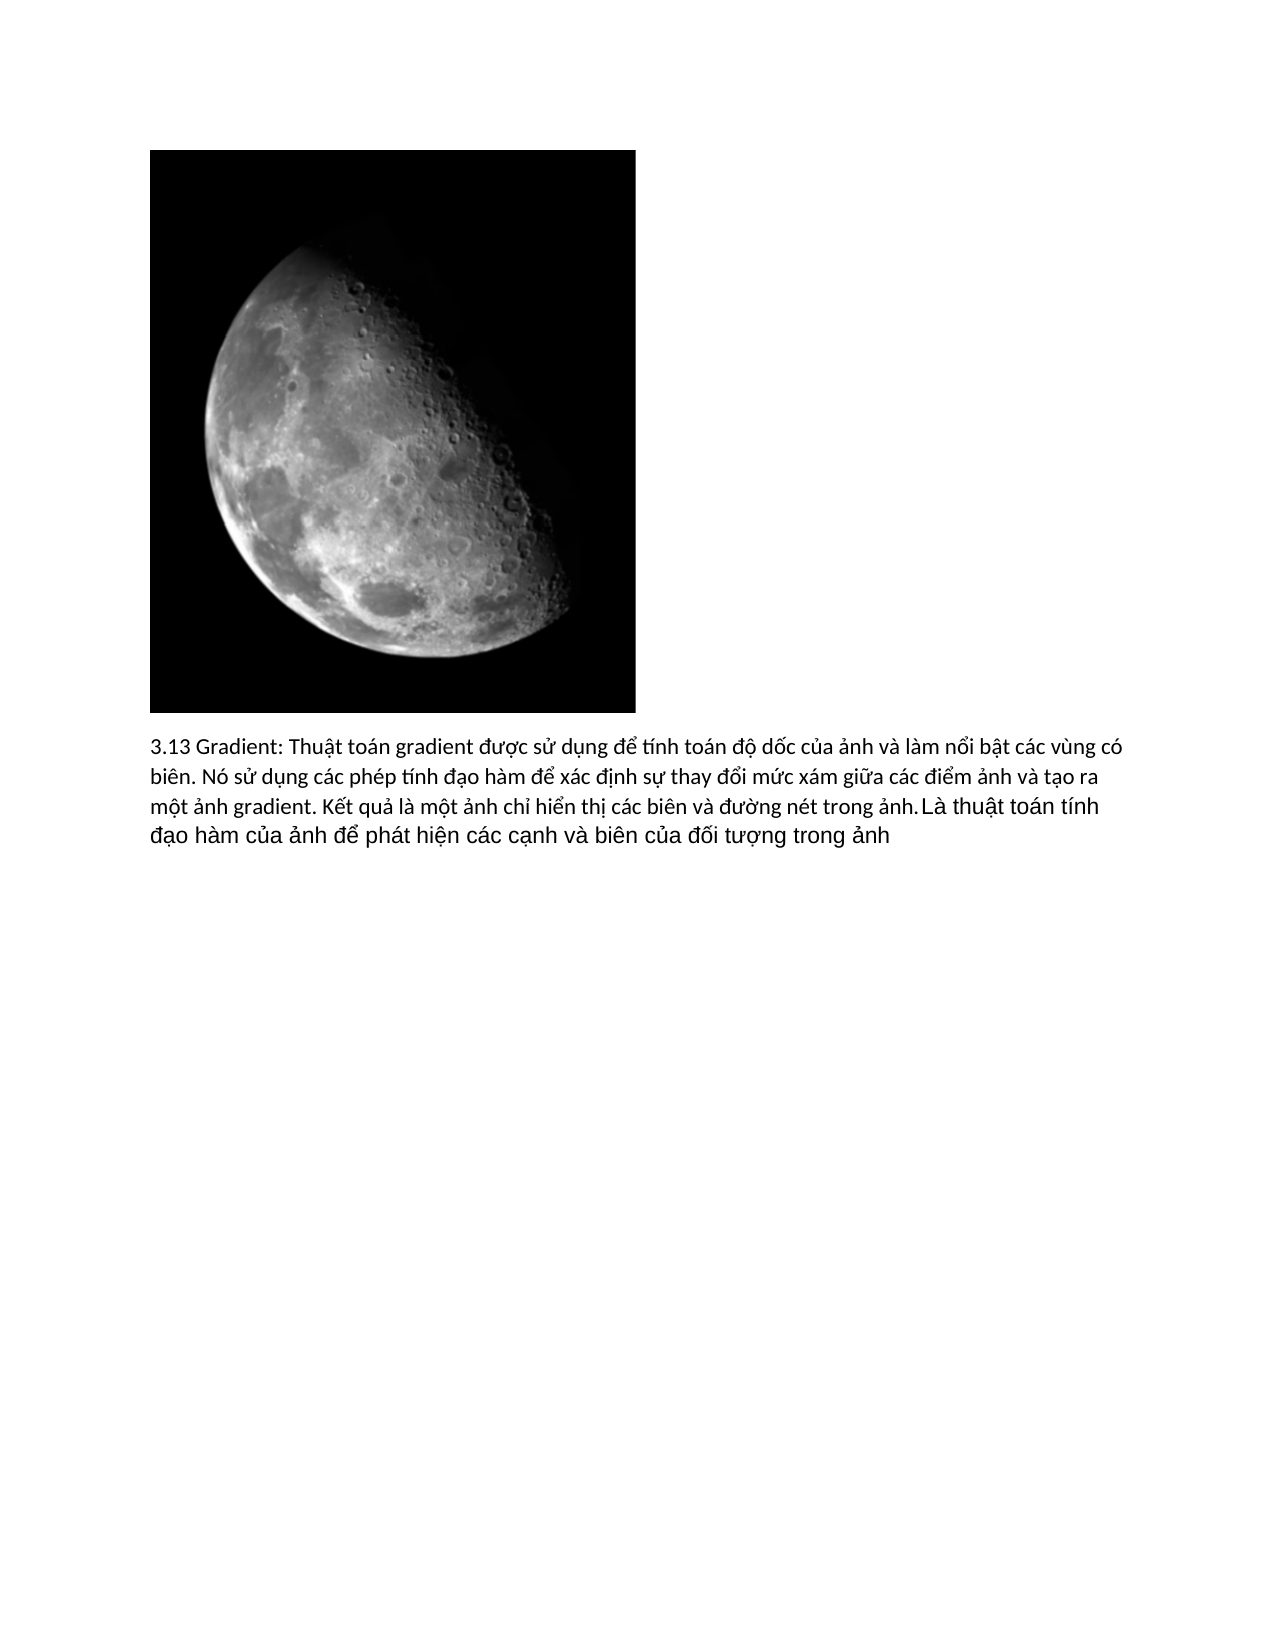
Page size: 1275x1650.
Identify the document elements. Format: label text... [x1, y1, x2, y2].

picture [150, 150, 636, 713]
text 3.13 Gradient: Thuật toán gradient được sử dụng để tính toán độ dốc của ảnh và làm nổi bật các vùng có biên. Nó sử dụng các phép tính đạo hàm để xác định sự thay đổi mức xám giữa các điểm ảnh và tạo ra một ảnh gradient. Kết quả là một ảnh chỉ hiển thị các biên và đường nét trong ảnh.Là thuật toán tính đạo hàm của ảnh để phát hiện các cạnh và biên của đối tượng trong ảnh [150, 732, 1125, 849]
